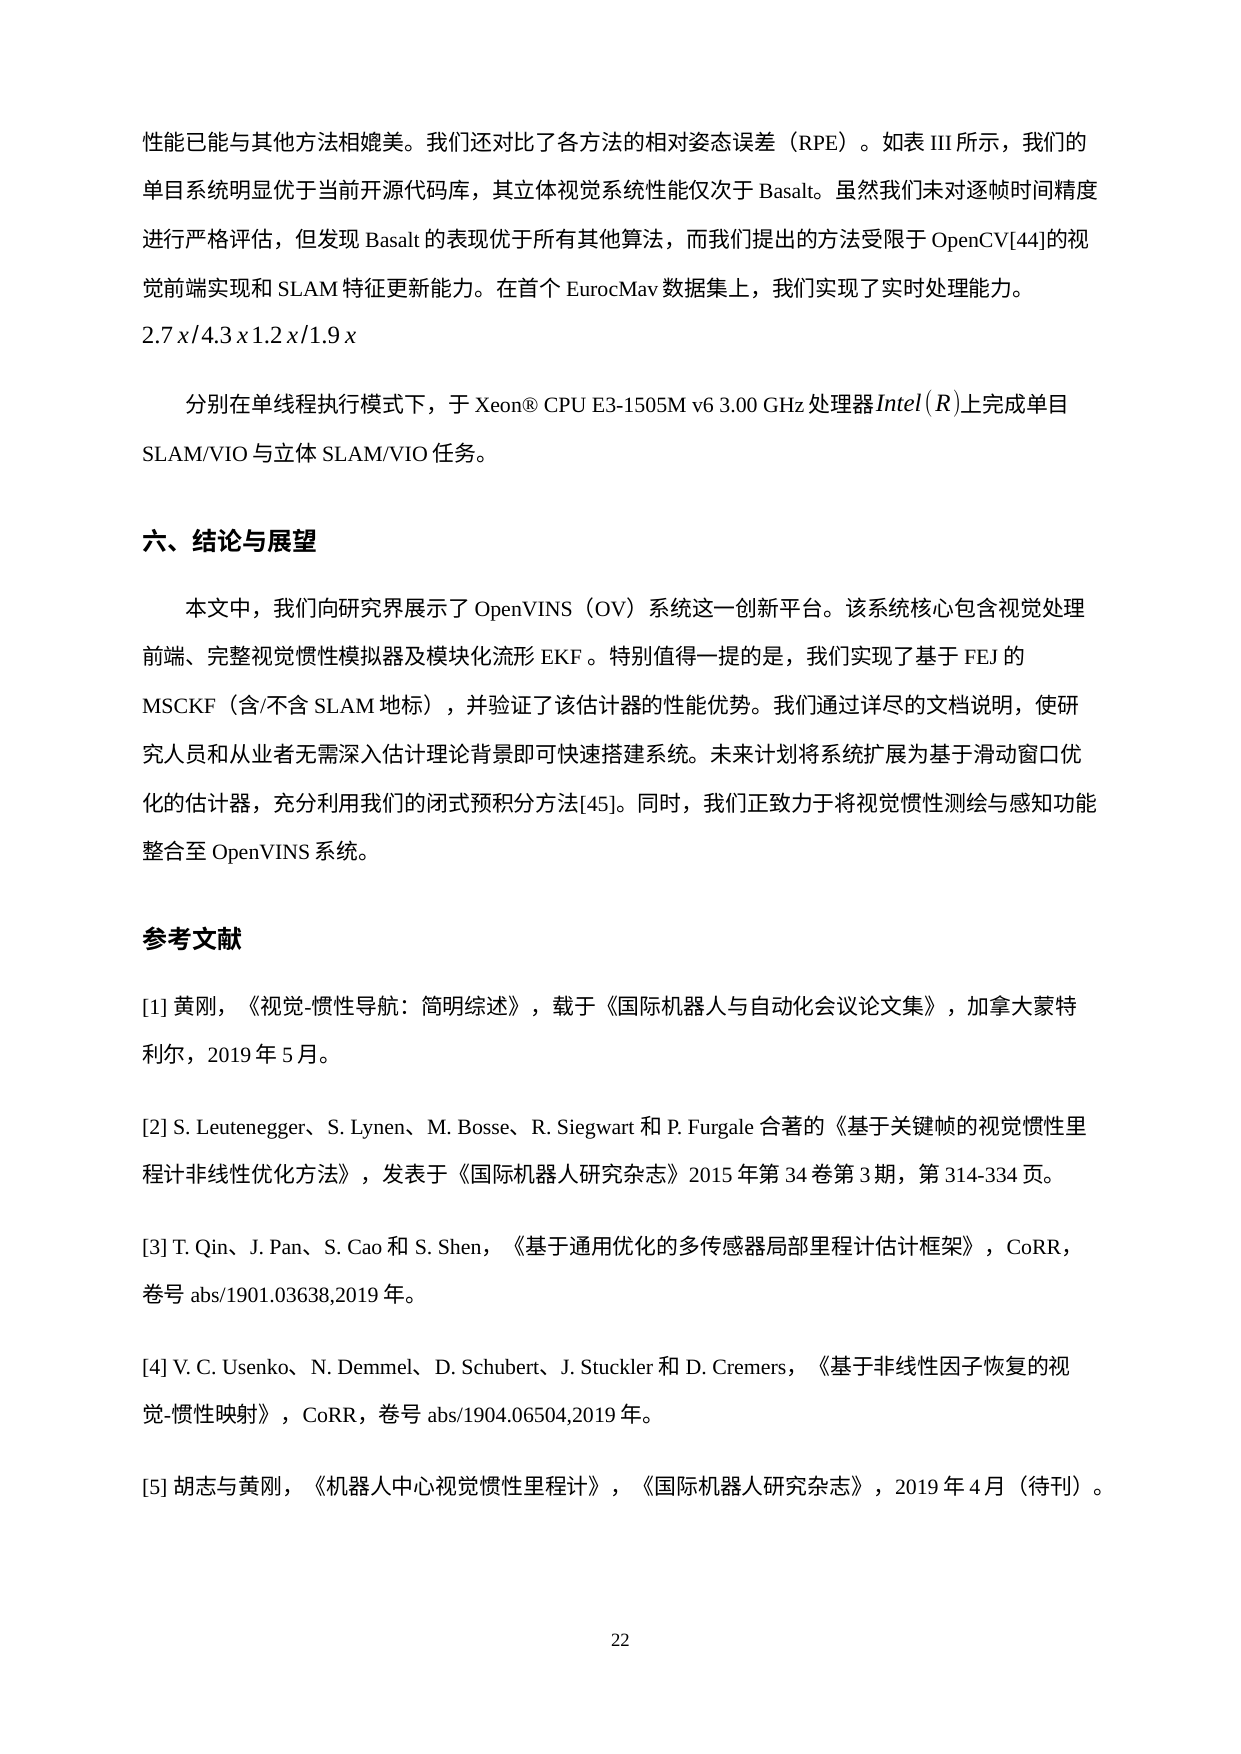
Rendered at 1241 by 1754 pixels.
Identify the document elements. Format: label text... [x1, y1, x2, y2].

text [2] S. Leutenegger、S. Lynen、M. Bosse、R. Siegwart 和 P. Furgale 合著的《基于关键帧的视觉惯性里程计非线性优化方法》，发表于《国际机器人研究杂志》2015年第34卷第3期，第314-334页。 [142, 1108, 1098, 1189]
text 分别在单线程执行模式下，于Xeon® CPU E3-1505M v6 3.00 GHz处理器上完成单目SLAM/VIO与立体SLAM/VIO任务。 [142, 387, 1098, 468]
text 六、结论与展望 [142, 507, 1098, 572]
text [1] 黄刚，《视觉-惯性导航：简明综述》，载于《国际机器人与自动化会议论文集》，加拿大蒙特利尔，2019年5月。 [142, 988, 1098, 1069]
text [4] V. C. Usenko、N. Demmel、D. Schubert、J. Stuckler 和 D. Cremers，《基于非线性因子恢复的视觉-惯性映射》，CoRR，卷号 abs/1904.06504,2019年。 [142, 1348, 1098, 1429]
text 参考文献 [142, 905, 1098, 970]
text [5] 胡志与黄刚，《机器人中心视觉惯性里程计》，《国际机器人研究杂志》，2019年4月（待刊）。 [142, 1468, 1098, 1501]
text 本文中，我们向研究界展示了OpenVINS（OV）系统这一创新平台。该系统核心包含视觉处理前端、完整视觉惯性模拟器及模块化流形 EKF 。特别值得一提的是，我们实现了基于 FEJ 的 MSCKF（含/不含SLAM地标），并验证了该估计器的性能优势。我们通过详尽的文档说明，使研究人员和从业者无需深入估计理论背景即可快速搭建系统。未来计划将系统扩展为基于滑动窗口优化的估计器，充分利用我们的闭式预积分方法[45]。同时，我们正致力于将视觉惯性测绘与感知功能整合至OpenVINS系统。 [142, 590, 1098, 866]
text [142, 124, 1098, 352]
text [3] T. Qin、J. Pan、S. Cao 和 S. Shen，《基于通用优化的多传感器局部里程计估计框架》，CoRR，卷号 abs/1901.03638,2019年。 [142, 1228, 1098, 1309]
